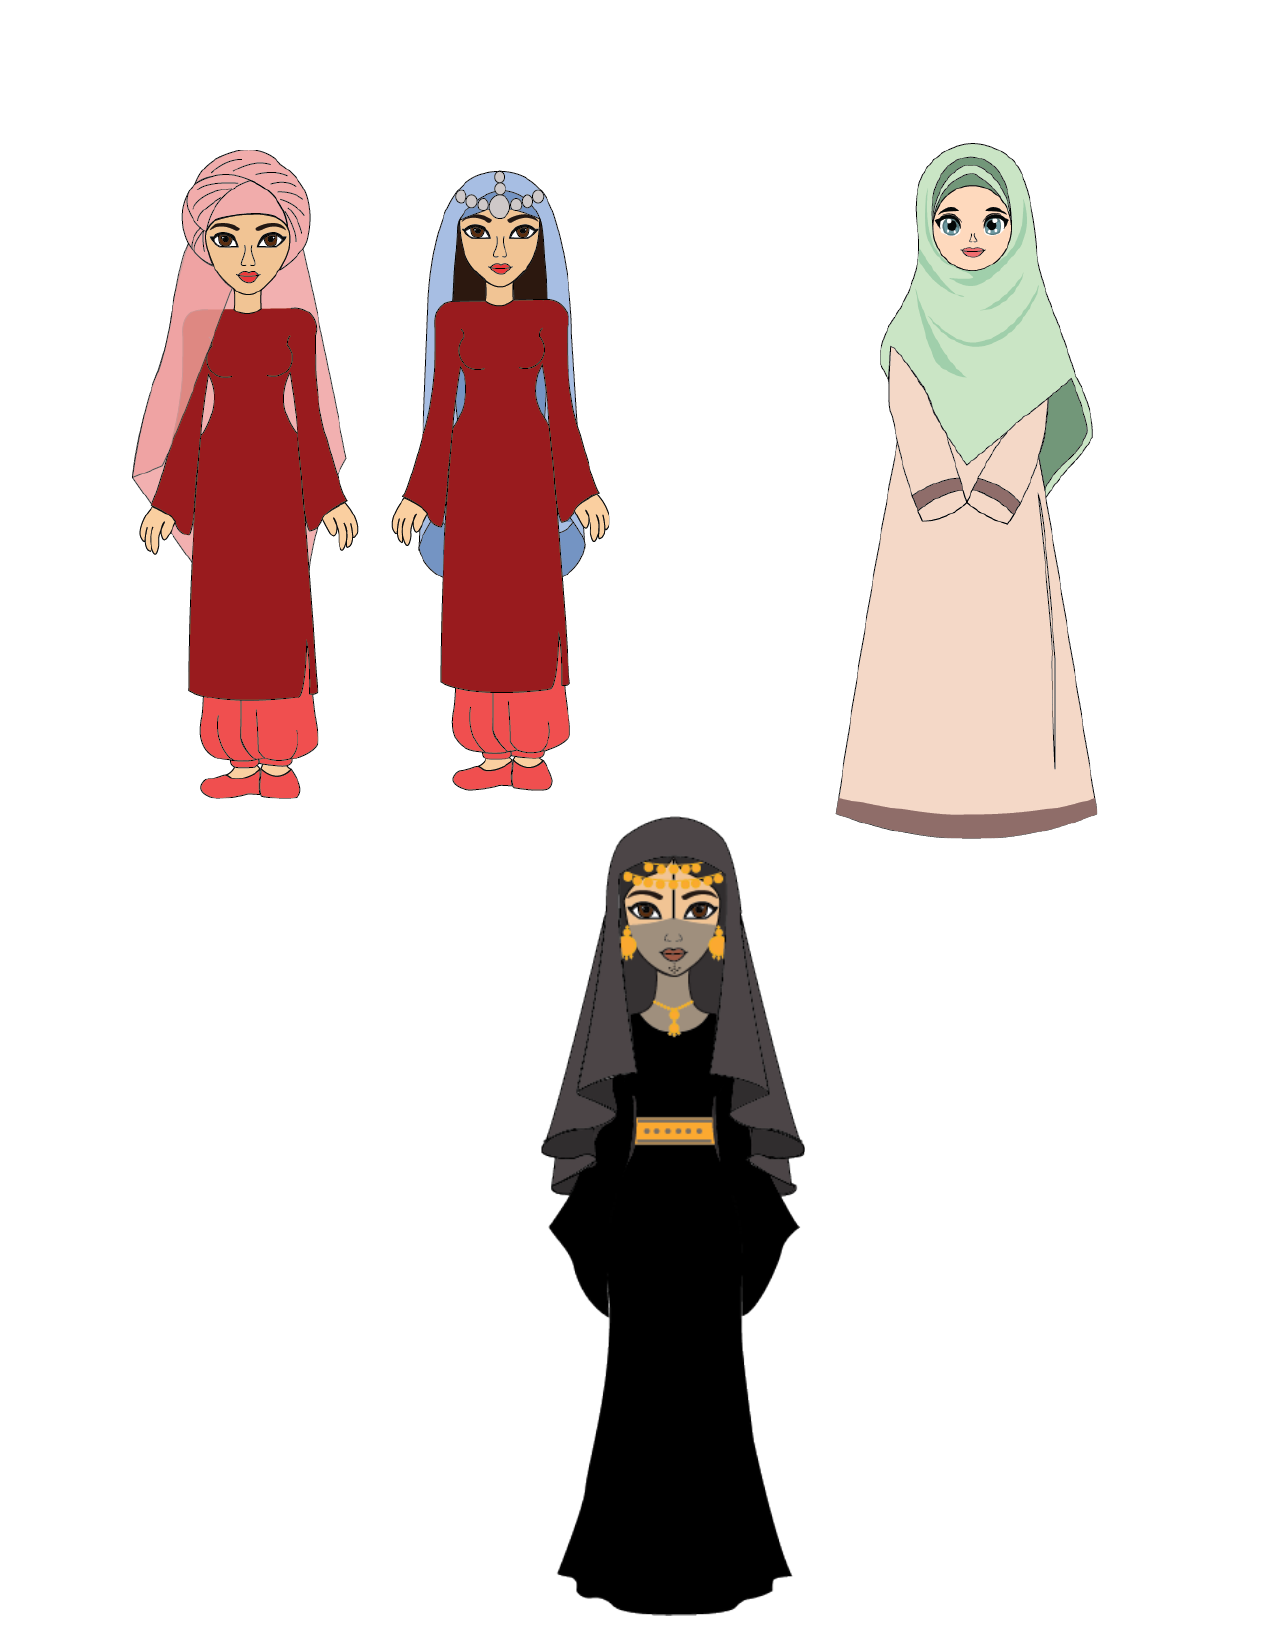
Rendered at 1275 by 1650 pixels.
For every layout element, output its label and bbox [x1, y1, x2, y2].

picture [540, 816, 805, 1616]
picture [835, 143, 1098, 839]
picture [131, 150, 610, 799]
